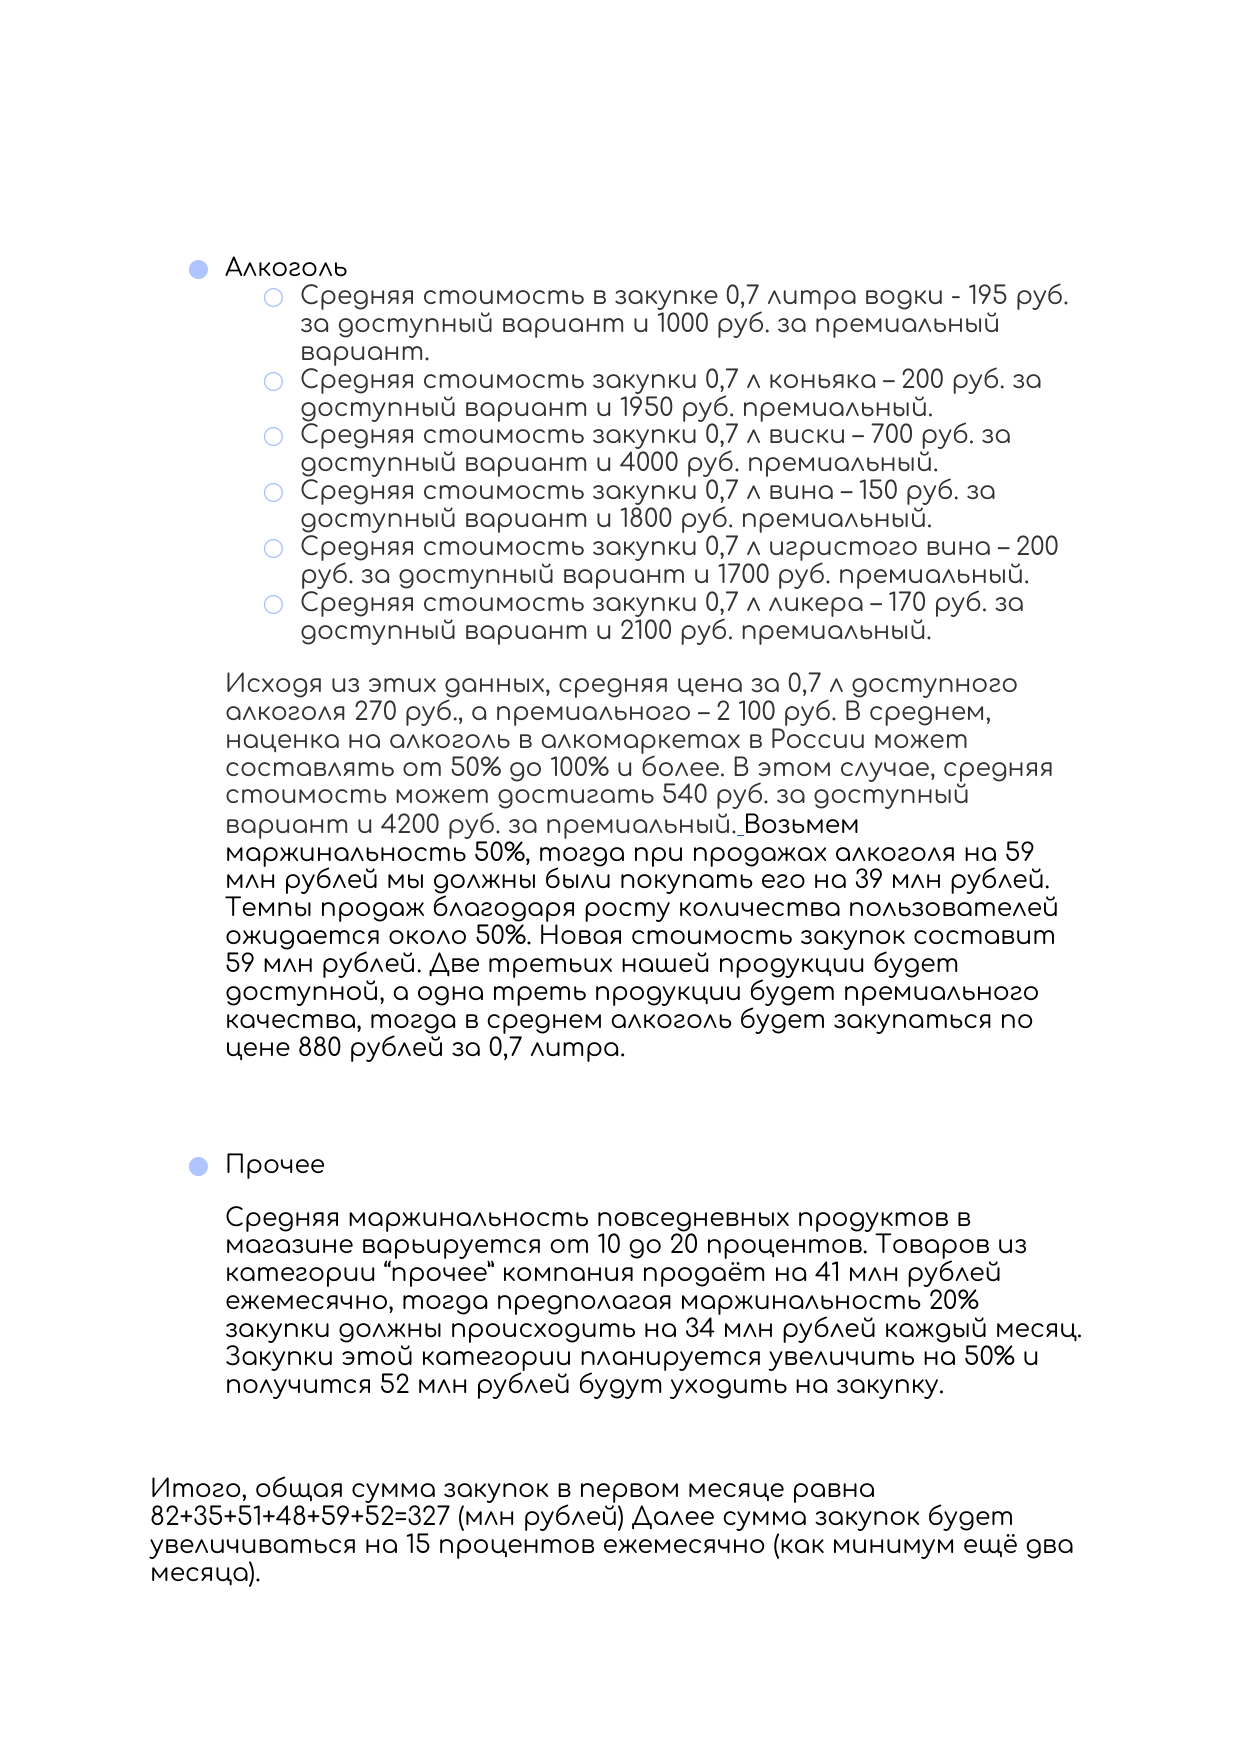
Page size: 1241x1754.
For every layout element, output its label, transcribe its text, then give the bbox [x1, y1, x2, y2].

list Средняя стоимость закупки 0,7 л игристого вина – 200 руб. за доступный вариант и 1700 руб. премиальный. [262, 533, 1090, 589]
text Средняя маржинальность повседневных продуктов в магазине варьируется от 10 до 20 процентов. Товаров из категории “прочее” компания продаёт на 41 млн рублей ежемесячно, тогда предполагая маржинальность 20% закупки должны происходить на 34 млн рублей каждый месяц. Закупки этой категории планируется увеличить на 50% и получится 52 млн рублей будут уходить на закупку. [225, 1204, 1090, 1399]
list Средняя стоимость закупки 0,7 л коньяка – 200 руб. за доступный вариант и 1950 руб. премиальный. [262, 366, 1090, 422]
text Исходя из этих данных, средняя цена за 0,7 л доступного алкоголя 270 руб., а премиального – 2 100 руб. В среднем, наценка на алкоголь в алкомаркетах в России может составлять от 50% до 100% и более. В этом случае, средняя стоимость может достигать 540 руб. за доступный вариант и 4200 руб. за премиальный. Возьмем маржинальность 50%, тогда при продажах алкоголя на 59 млн рублей мы должны были покупать его на 39 млн рублей. Темпы продаж благодаря росту количества пользователей ожидается около 50%. Новая стоимость закупок составит 59 млн рублей. Две третьих нашей продукции будет доступной, а одна треть продукции будет премиального качества, тогда в среднем алкоголь будет закупаться по цене 880 рублей за 0,7 литра. [225, 670, 1090, 1062]
list Средняя стоимость в закупке 0,7 литра водки - 195 руб. за доступный вариант и 1000 руб. за премиальный вариант. [262, 282, 1090, 366]
text Итого, общая сумма закупок в первом месяце равна 82+35+51+48+59+52=327 (млн рублей) Далее сумма закупок будет увеличиваться на 15 процентов ежемесячно (как минимум ещё два месяца). [150, 1476, 1090, 1587]
list Средняя стоимость закупки 0,7 л ликера – 170 руб. за доступный вариант и 2100 руб. премиальный. [262, 589, 1090, 645]
list Прочее [187, 1151, 1090, 1179]
list Алкоголь [187, 254, 1090, 282]
list Средняя стоимость закупки 0,7 л виски – 700 руб. за доступный вариант и 4000 руб. премиальный. [262, 422, 1090, 478]
list Средняя стоимость закупки 0,7 л вина – 150 руб. за доступный вариант и 1800 руб. премиальный. [262, 478, 1090, 533]
